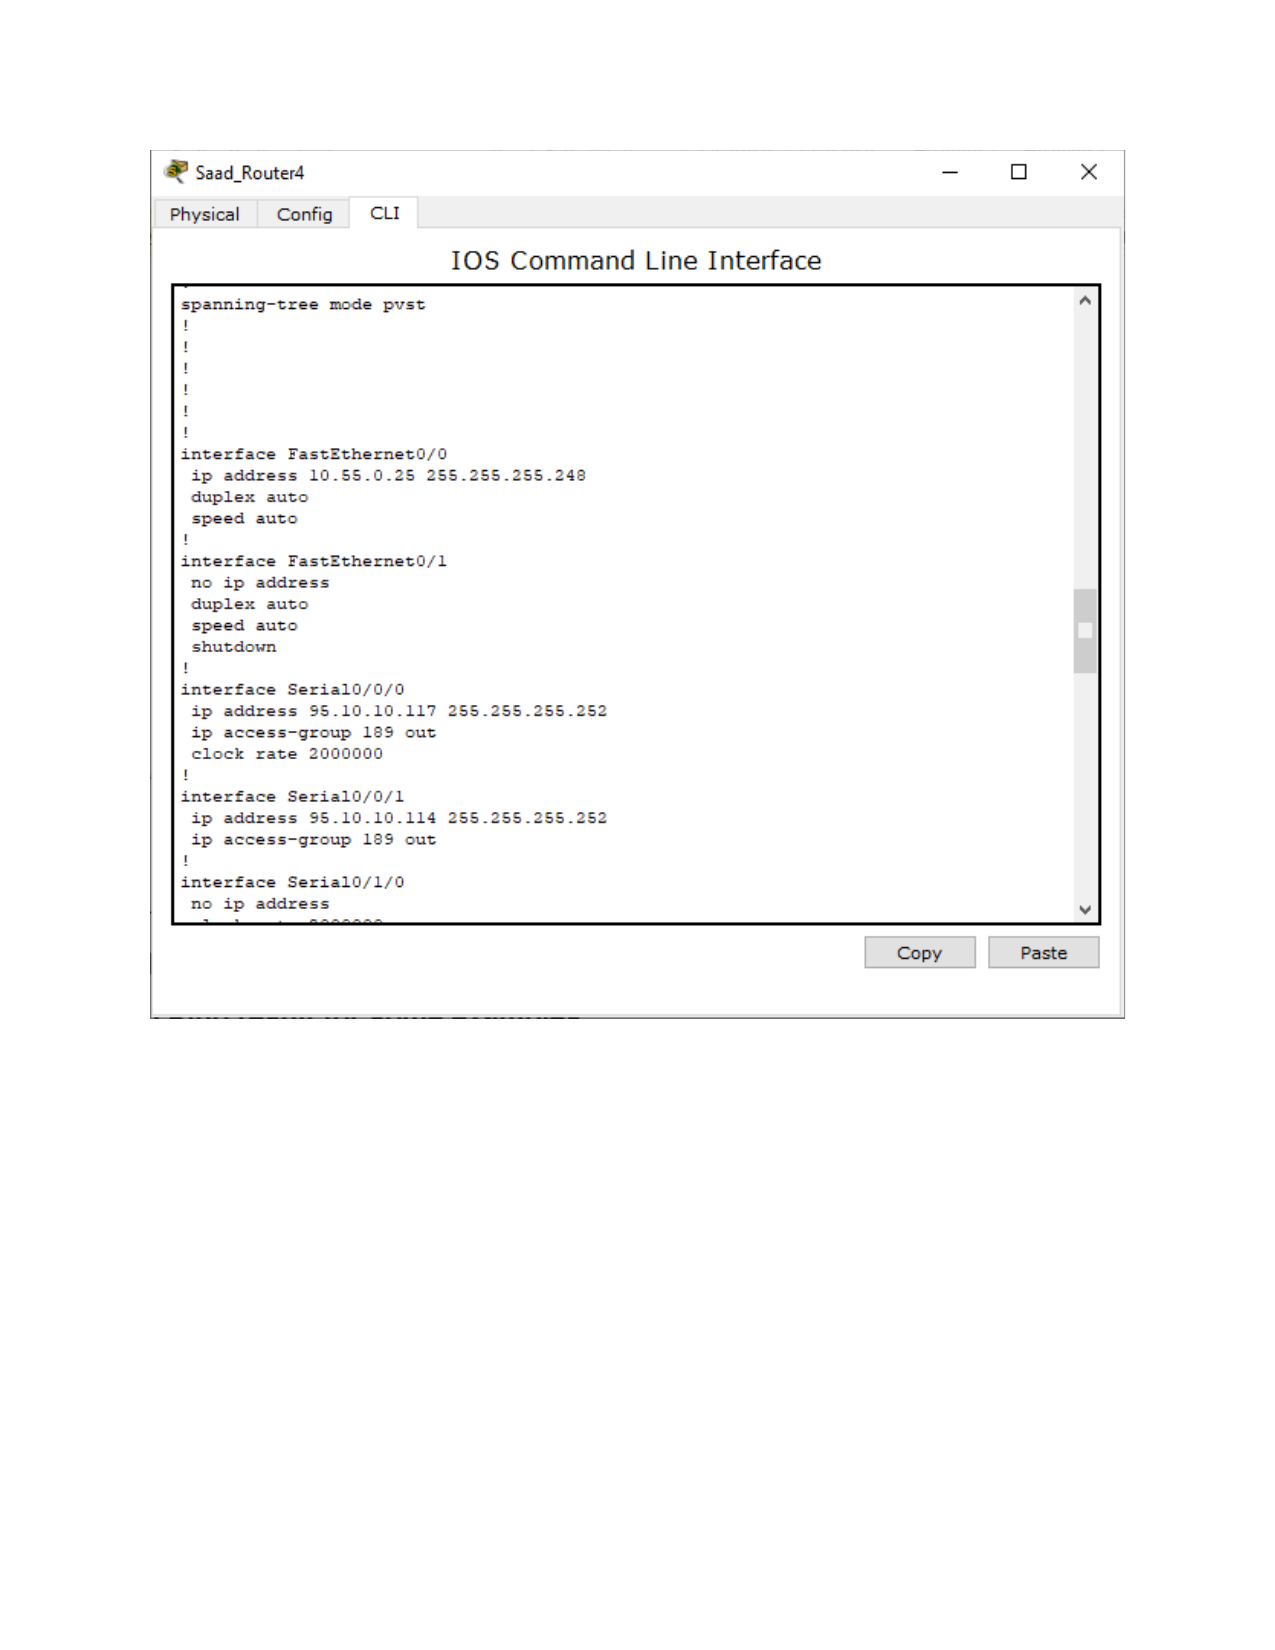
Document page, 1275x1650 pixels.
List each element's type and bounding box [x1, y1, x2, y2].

picture [150, 150, 1125, 1019]
